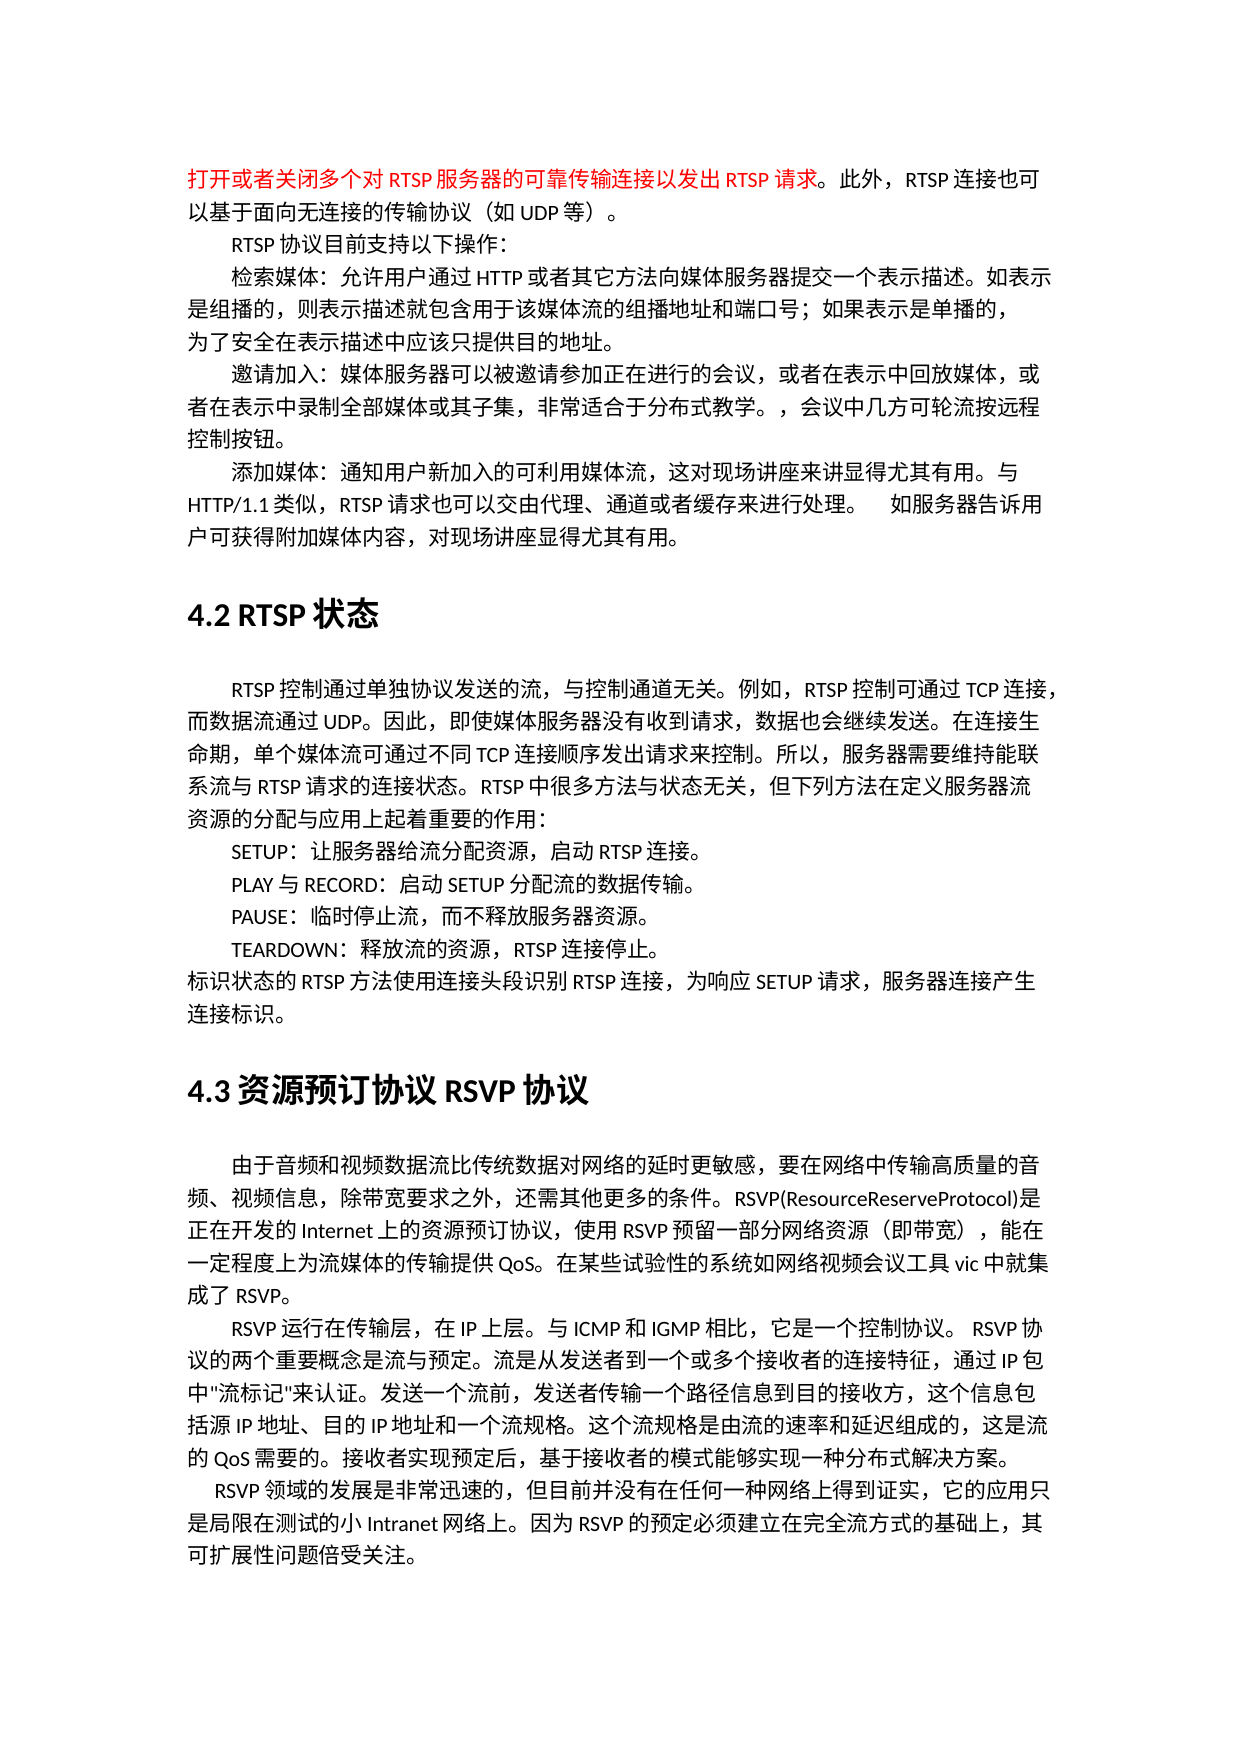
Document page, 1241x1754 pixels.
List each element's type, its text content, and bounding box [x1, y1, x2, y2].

subtitle 4.2 RTSP状态 [187, 579, 1053, 644]
list 添加媒体：通知用户新加入的可利用媒体流，这对现场讲座来讲显得尤其有用。与HTTP/1.1类似，RTSP请求也可以交由代理、通道或者缓存来进行处理。 如服务器告诉用户可获得附加媒体内容，对现场讲座显得尤其有用。 [187, 454, 1053, 552]
list 由于音频和视频数据流比传统数据对网络的延时更敏感，要在网络中传输高质量的音频、视频信息，除带宽要求之外，还需其他更多的条件。RSVP(ResourceReserveProtocol)是正在开发的Internet上的资源预订协议，使用RSVP预留一部分网络资源（即带宽），能在一定程度上为流媒体的传输提供QoS。在某些试验性的系统如网络视频会议工具vic中就集成了RSVP。 [187, 1148, 1053, 1310]
list PLAY与RECORD：启动SETUP 分配流的数据传输。 [187, 866, 1053, 899]
list RTSP协议目前支持以下操作： [187, 227, 1053, 259]
list PAUSE：临时停止流，而不释放服务器资源。 [187, 899, 1053, 931]
list RTSP控制通过单独协议发送的流，与控制通道无关。例如，RTSP控制可通过TCP连接，而数据流通过UDP。因此，即使媒体服务器没有收到请求，数据也会继续发送。在连接生命期，单个媒体流可通过不同TCP连接顺序发出请求来控制。所以，服务器需要维持能联系流与RTSP请求的连接状态。RTSP中很多方法与状态无关，但下列方法在定义服务器流资源的分配与应用上起着重要的作用： [187, 671, 1053, 834]
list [187, 162, 1053, 227]
list 检索媒体：允许用户通过HTTP或者其它方法向媒体服务器提交一个表示描述。如表示是组播的，则表示描述就包含用于该媒体流的组播地址和端口号；如果表示是单播的， 为了安全在表示描述中应该只提供目的地址。 [187, 259, 1053, 357]
subtitle 4.3 资源预订协议RSVP协议 [187, 1056, 1053, 1121]
list 标识状态的RTSP方法使用连接头段识别RTSP连接，为响应SETUP请求，服务器连接产生连接标识。 [187, 964, 1053, 1029]
list RSVP运行在传输层，在IP上层。与ICMP和IGMP相比，它是一个控制协议。 RSVP协议的两个重要概念是流与预定。流是从发送者到一个或多个接收者的连接特征，通过IP包中"流标记"来认证。发送一个流前，发送者传输一个路径信息到目的接收方，这个信息包括源IP地址、目的IP地址和一个流规格。这个流规格是由流的速率和延迟组成的，这是流的QoS需要的。接收者实现预定后，基于接收者的模式能够实现一种分布式解决方案。 [187, 1310, 1053, 1473]
list SETUP：让服务器给流分配资源，启动RTSP连接。 [187, 834, 1053, 866]
list RSVP领域的发展是非常迅速的，但目前并没有在任何一种网络上得到证实，它的应用只是局限在测试的小Intranet网络上。因为RSVP的预定必须建立在完全流方式的基础上，其可扩展性问题倍受关注。 [187, 1473, 1053, 1570]
list 邀请加入：媒体服务器可以被邀请参加正在进行的会议，或者在表示中回放媒体，或者在表示中录制全部媒体或其子集，非常适合于分布式教学。，会议中几方可轮流按远程控制按钮。 [187, 357, 1053, 454]
list TEARDOWN：释放流的资源，RTSP连接停止。 [187, 931, 1053, 964]
